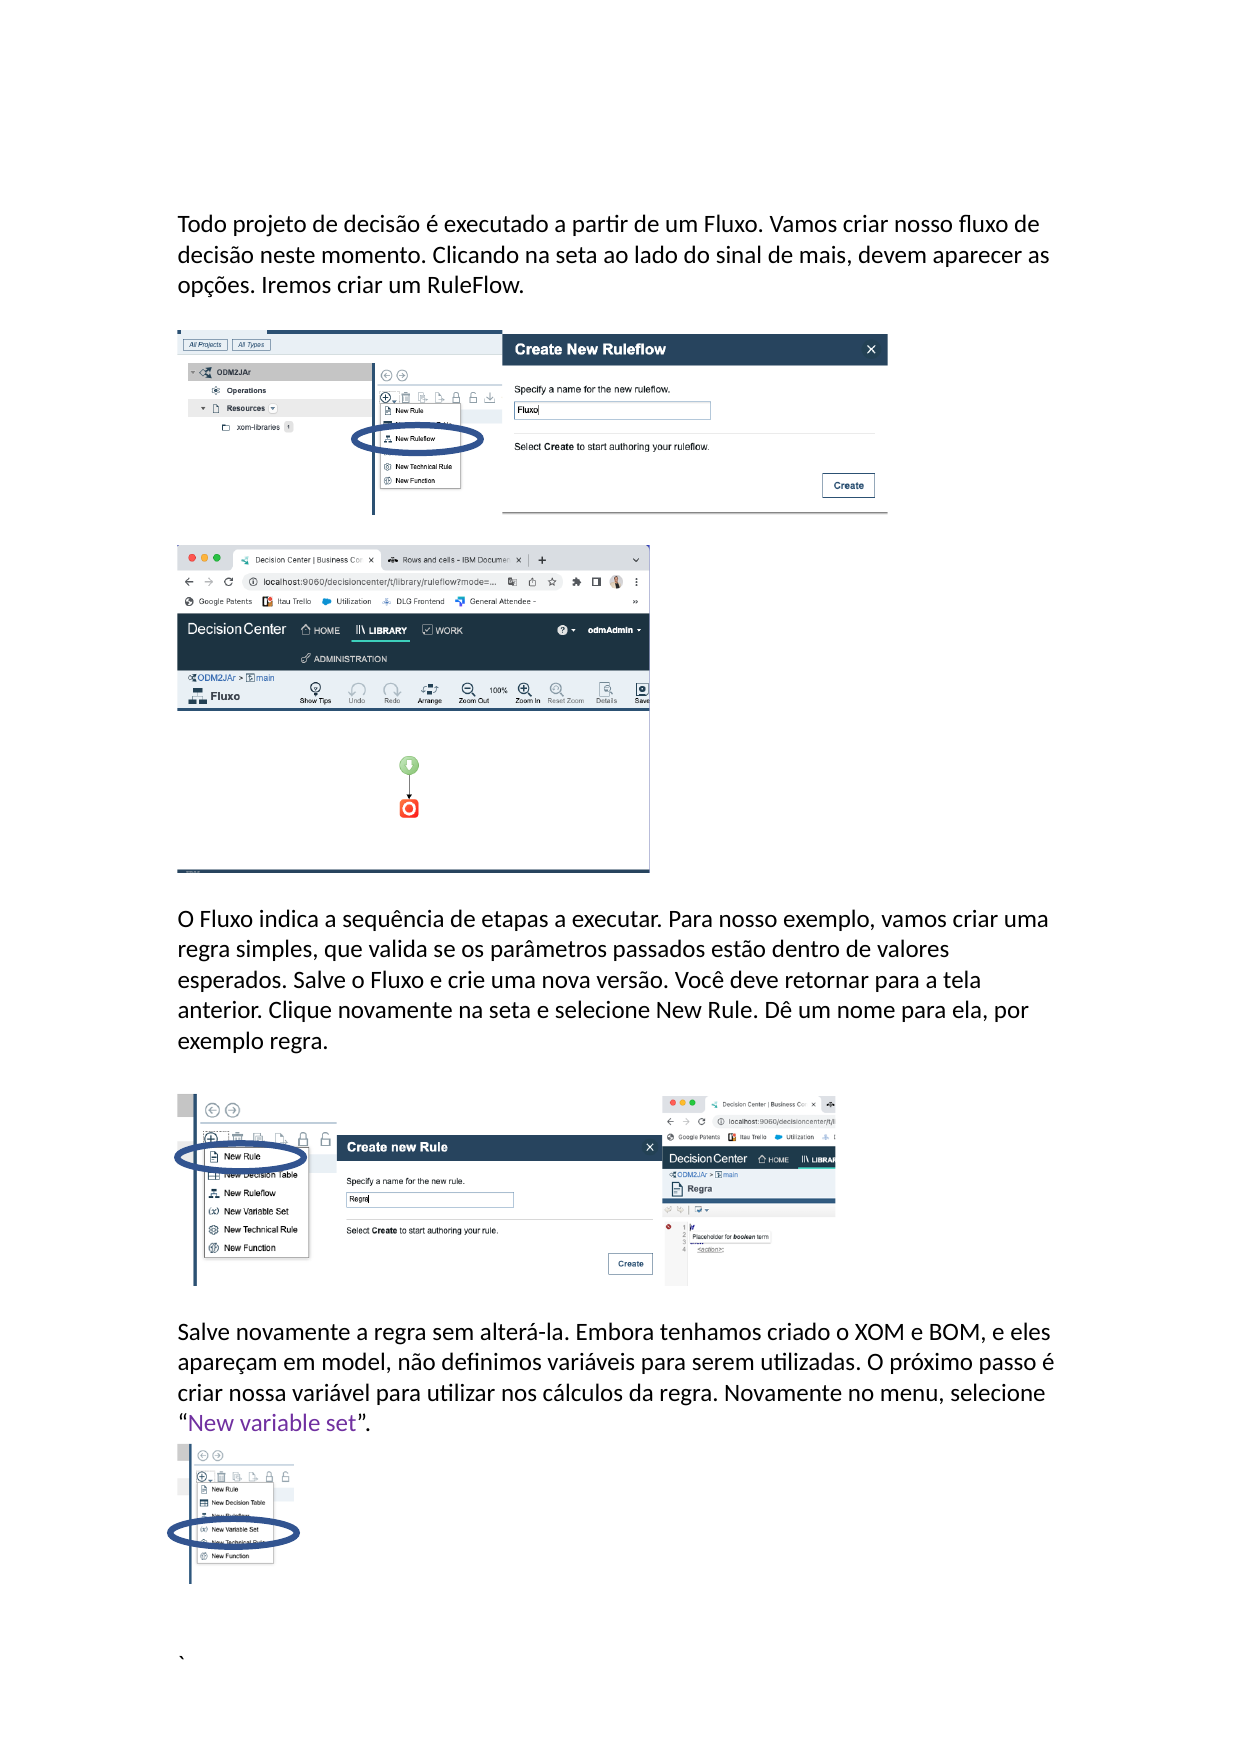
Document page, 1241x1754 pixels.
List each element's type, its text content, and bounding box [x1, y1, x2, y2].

text O Fluxo indica a sequência de etapas a executar. Para nosso exemplo, vamos criar uma regra simples, que valida se os parâmetros passados estão dentro de valores esperados. Salve o Fluxo e crie uma nova versão. Você deve retornar para a tela anterior. Clique novamente na seta e selecione New Rule. Dê um nome para ela, por exemplo regra. [177, 903, 1063, 1055]
picture [177, 1542, 294, 1584]
picture [177, 1437, 294, 1524]
picture [177, 1085, 836, 1286]
text Todo projeto de decisão é executado a partir de um Fluxo. Vamos criar nosso fluxo de decisão neste momento. Clicando na seta ao lado do sinal de mais, devem aparecer as opções. Iremos criar um RuleFlow. [177, 209, 1063, 300]
picture [177, 330, 888, 515]
picture [177, 545, 650, 873]
text Salve novamente a regra sem alterá-la. Embora tenhamos criado o XOM e BOM, e eles apareçam em model, não definimos variáveis para serem utilizadas. O próximo passo é criar nossa variável para utilizar nos cálculos da regra. Novamente no menu, selecione “New variable set”. [177, 1316, 1063, 1438]
picture [177, 1522, 292, 1543]
picture [182, 1147, 300, 1168]
